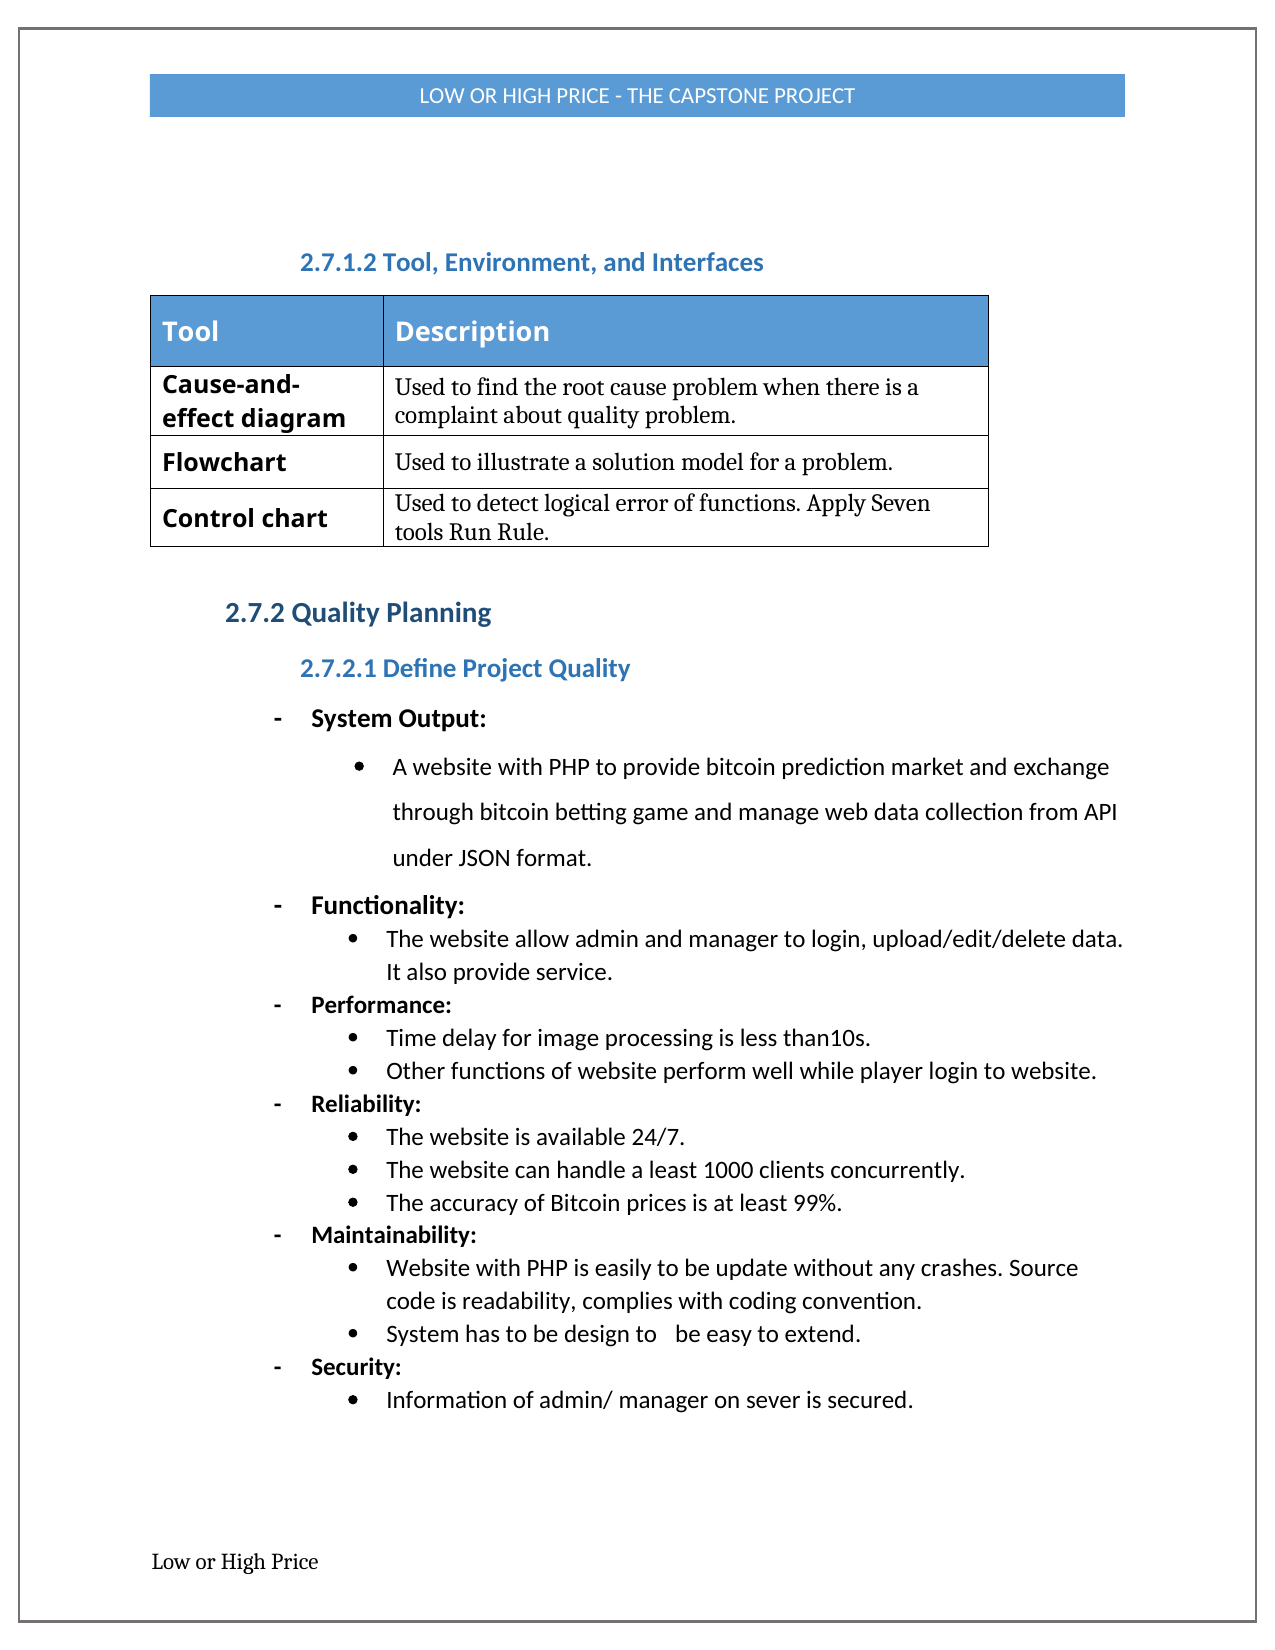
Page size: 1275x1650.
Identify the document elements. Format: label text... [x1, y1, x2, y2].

list System Output: [273, 701, 1125, 734]
list Performance: [273, 989, 1125, 1020]
list Information of admin/ manager on sever is secured. [348, 1384, 1125, 1415]
list The website allow admin and manager to login, upload/edit/delete data. It also provide service. [348, 923, 1125, 987]
list The accuracy of Bitcoin prices is at least 99%. [348, 1187, 1125, 1217]
table_cell Cause-and-effect diagram [151, 367, 383, 435]
table_cell Used to find the root cause problem when there is a complaint about quality problem. [384, 367, 988, 435]
table_cell Used to detect logical error of functions. Apply Seven tools Run Rule. [384, 489, 988, 546]
table_header Description [384, 296, 988, 366]
list A website with PHP to provide bitcoin prediction market and exchange through bitcoin betting game and manage web data collection from API under JSON format. [355, 751, 1125, 873]
list System has to be design to be easy to extend. [348, 1318, 1125, 1349]
subtitle 2.7.2 Quality Planning [150, 594, 1125, 630]
list Functionality: [273, 888, 1125, 921]
table_cell Used to illustrate a solution model for a problem. [384, 436, 988, 488]
table_cell Flowchart [151, 436, 383, 488]
table_cell Control chart [151, 489, 383, 546]
list Maintainability: [273, 1220, 1125, 1250]
list Reliability: [273, 1088, 1125, 1118]
list The website can handle a least 1000 clients concurrently. [348, 1154, 1125, 1184]
table_header Tool [151, 296, 383, 366]
list Website with PHP is easily to be update without any crashes. Source code is readability, complies with coding convention. [348, 1253, 1125, 1316]
subtitle 2.7.2.1 Define Project Quality [225, 652, 1125, 685]
list Security: [273, 1351, 1125, 1382]
list Other functions of website perform well while player login to website. [348, 1055, 1125, 1086]
subtitle 2.7.1.2 Tool, Environment, and Interfaces [225, 245, 1125, 278]
list The website is available 24/7. [348, 1121, 1125, 1151]
list Time delay for image processing is less than10s. [348, 1022, 1125, 1053]
